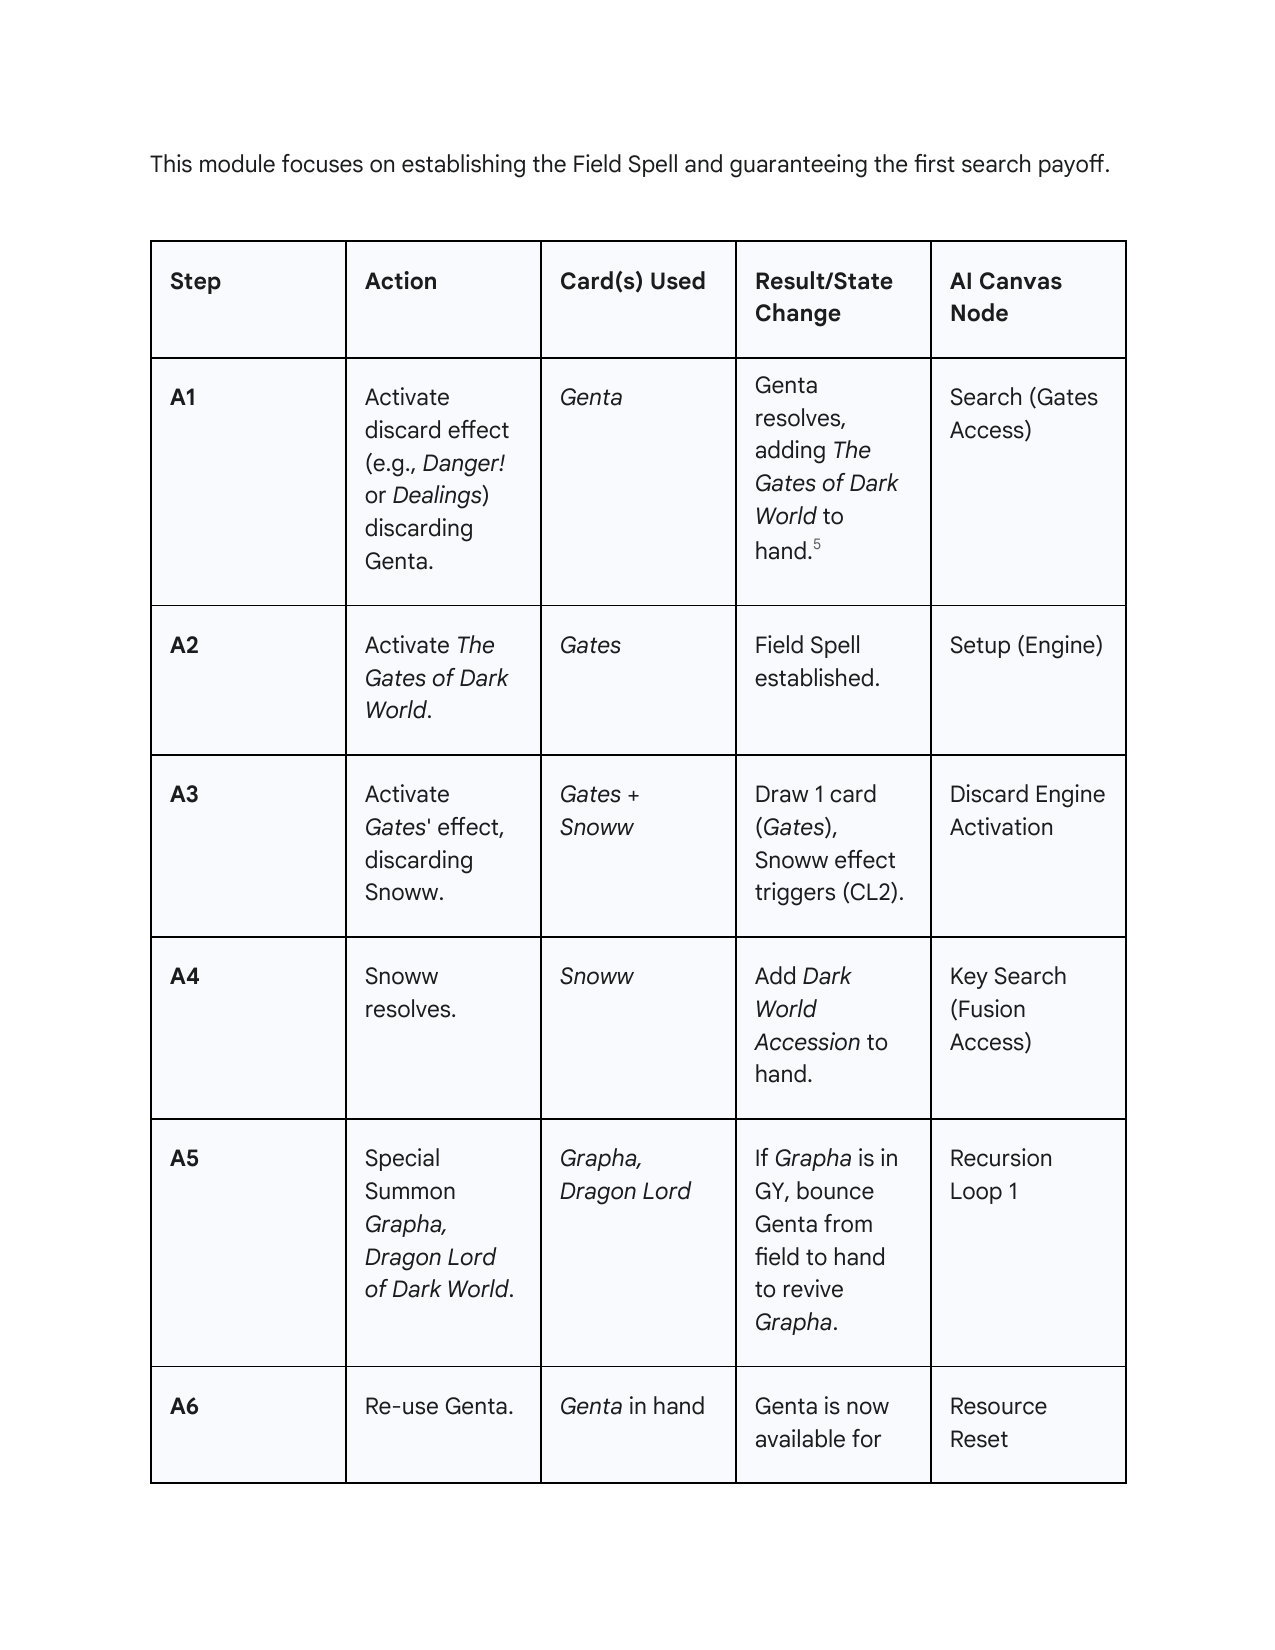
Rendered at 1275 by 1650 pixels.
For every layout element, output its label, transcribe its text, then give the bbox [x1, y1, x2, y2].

table_cell Activate The Gates of Dark World. [347, 606, 540, 754]
table_cell Special Summon Grapha, Dragon Lord of Dark World. [347, 1120, 540, 1366]
table_cell Activate Gates' effect, discarding Snoww. [347, 756, 540, 936]
table_cell Re-use Genta. [347, 1367, 540, 1482]
table_cell A1 [152, 359, 345, 604]
table_header Step [152, 242, 345, 357]
table_cell Search (Gates Access) [932, 359, 1125, 604]
text This module focuses on establishing the Field Spell and guaranteeing the first search payoff. [150, 150, 1125, 179]
table_cell A6 [152, 1367, 345, 1482]
table_cell Resource Reset [932, 1367, 1125, 1482]
table_header Result/State Change [737, 242, 930, 357]
table_cell Draw 1 card (Gates), Snoww effect triggers (CL2). [737, 756, 930, 936]
table_cell Field Spell established. [737, 606, 930, 754]
table_cell Snoww [542, 938, 735, 1118]
table_cell Gates + Snoww [542, 756, 735, 936]
table_cell A3 [152, 756, 345, 936]
table_cell Gates [542, 606, 735, 754]
table_cell Genta in hand [542, 1367, 735, 1482]
table_cell Activate discard effect (e.g., Danger! or Dealings) discarding Genta. [347, 359, 540, 604]
table_cell Snoww resolves. [347, 938, 540, 1118]
table_cell Genta resolves, adding The Gates of Dark World to hand.5 [737, 359, 930, 604]
table_cell Setup (Engine) [932, 606, 1125, 754]
table_cell Key Search (Fusion Access) [932, 938, 1125, 1118]
table_cell If Grapha is in GY, bounce Genta from field to hand to revive Grapha. [737, 1120, 930, 1366]
table_cell A5 [152, 1120, 345, 1366]
table_cell Discard Engine Activation [932, 756, 1125, 936]
table_header AI Canvas Node [932, 242, 1125, 357]
table_cell A4 [152, 938, 345, 1118]
table_cell Recursion Loop 1 [932, 1120, 1125, 1366]
table_cell Add Dark World Accession to hand. [737, 938, 930, 1118]
table_cell A2 [152, 606, 345, 754]
table_header Card(s) Used [542, 242, 735, 357]
table_header Action [347, 242, 540, 357]
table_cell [737, 1367, 930, 1482]
table_cell Genta [542, 359, 735, 604]
table_cell Grapha, Dragon Lord [542, 1120, 735, 1366]
